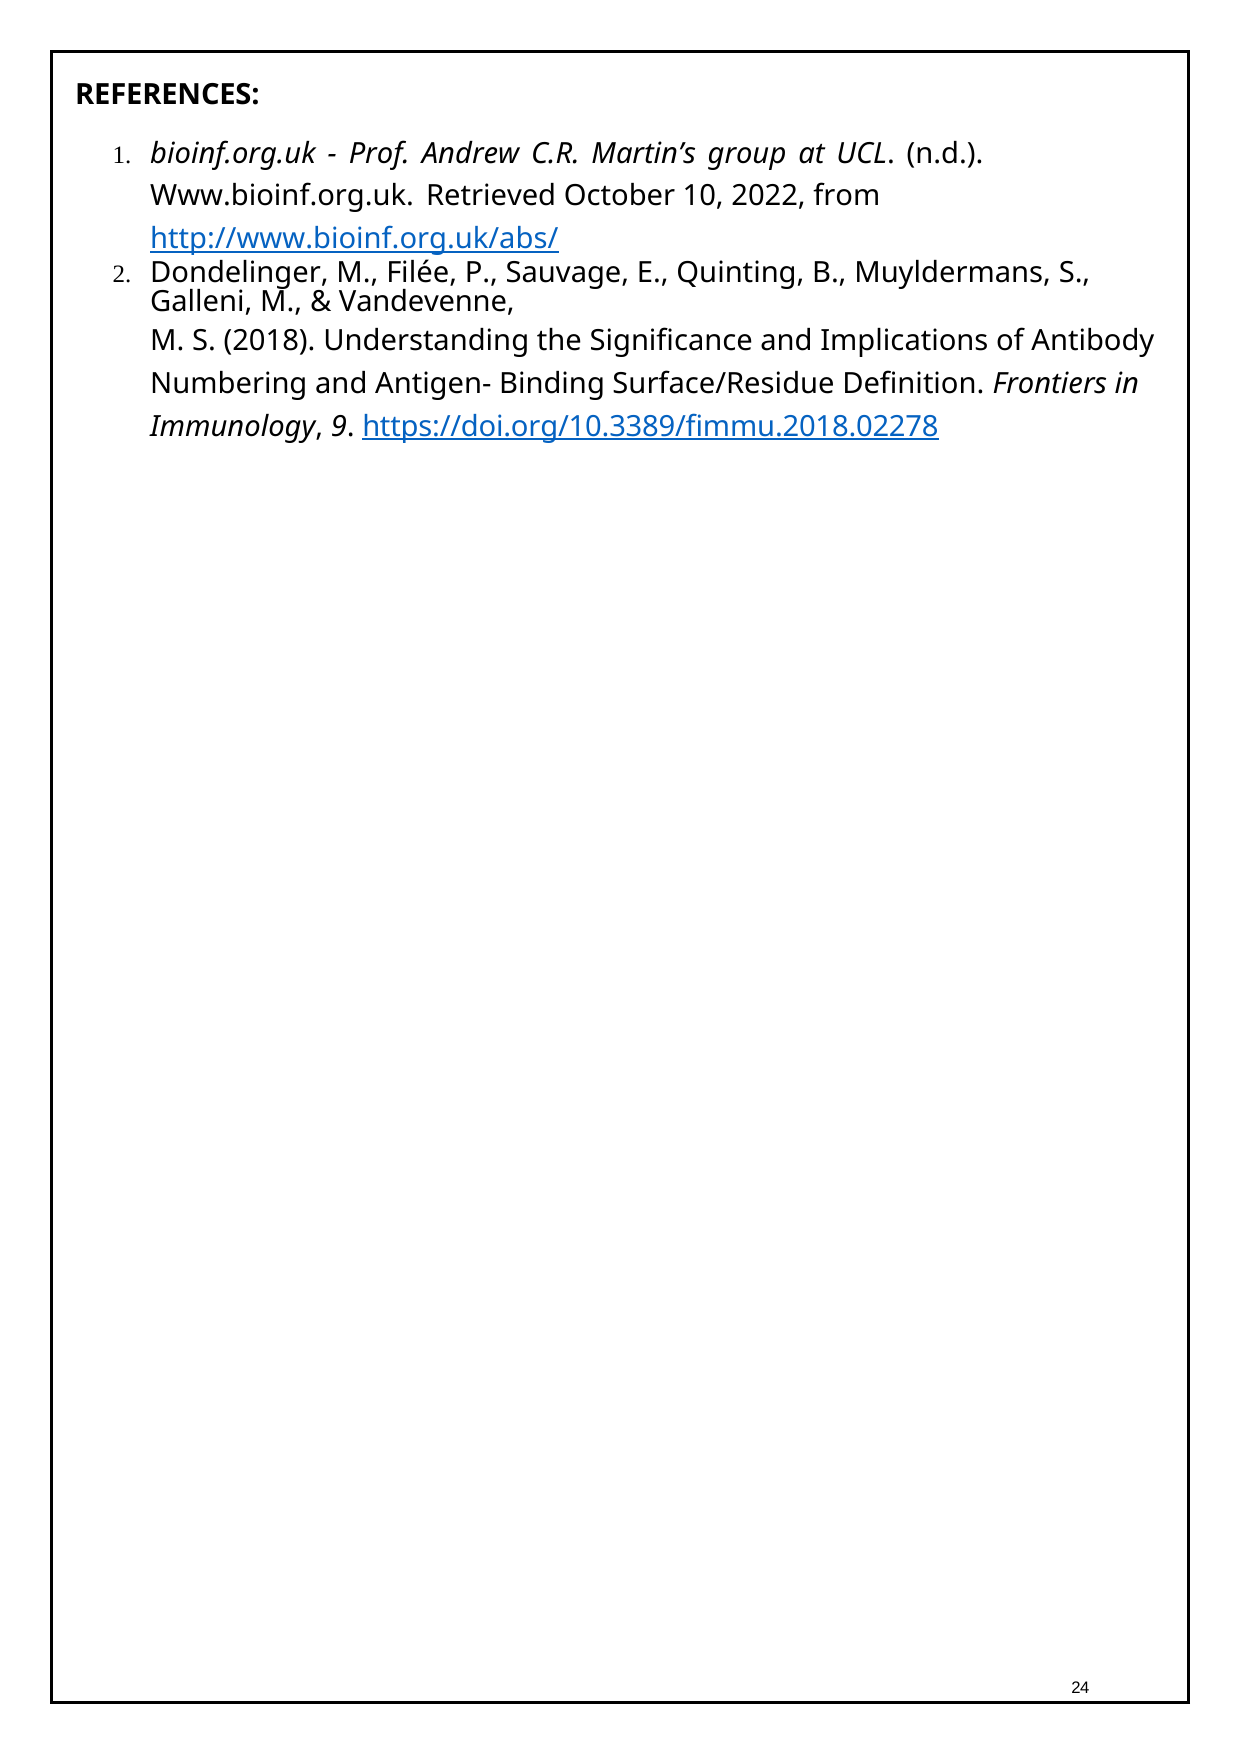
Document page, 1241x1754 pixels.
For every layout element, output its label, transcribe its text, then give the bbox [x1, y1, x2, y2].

list bioinf.org.uk - Prof. Andrew C.R. Martin’s group at UCL. (n.d.). Www.bioinf.org.uk. Retrieved October 10, 2022, from http://www.bioinf.org.uk/abs/ [112, 132, 1165, 257]
subtitle REFERENCES: [75, 73, 1182, 113]
list Dondelinger, M., Filée, P., Sauvage, E., Quinting, B., Muyldermans, S., Galleni, M., & Vandevenne, [112, 260, 1182, 317]
text M. S. (2018). Understanding the Significance and Implications of Antibody Numbering and Antigen- Binding Surface/Residue Definition. Frontiers in Immunology, 9. https://doi.org/10.3389/fimmu.2018.02278 [150, 319, 1182, 444]
